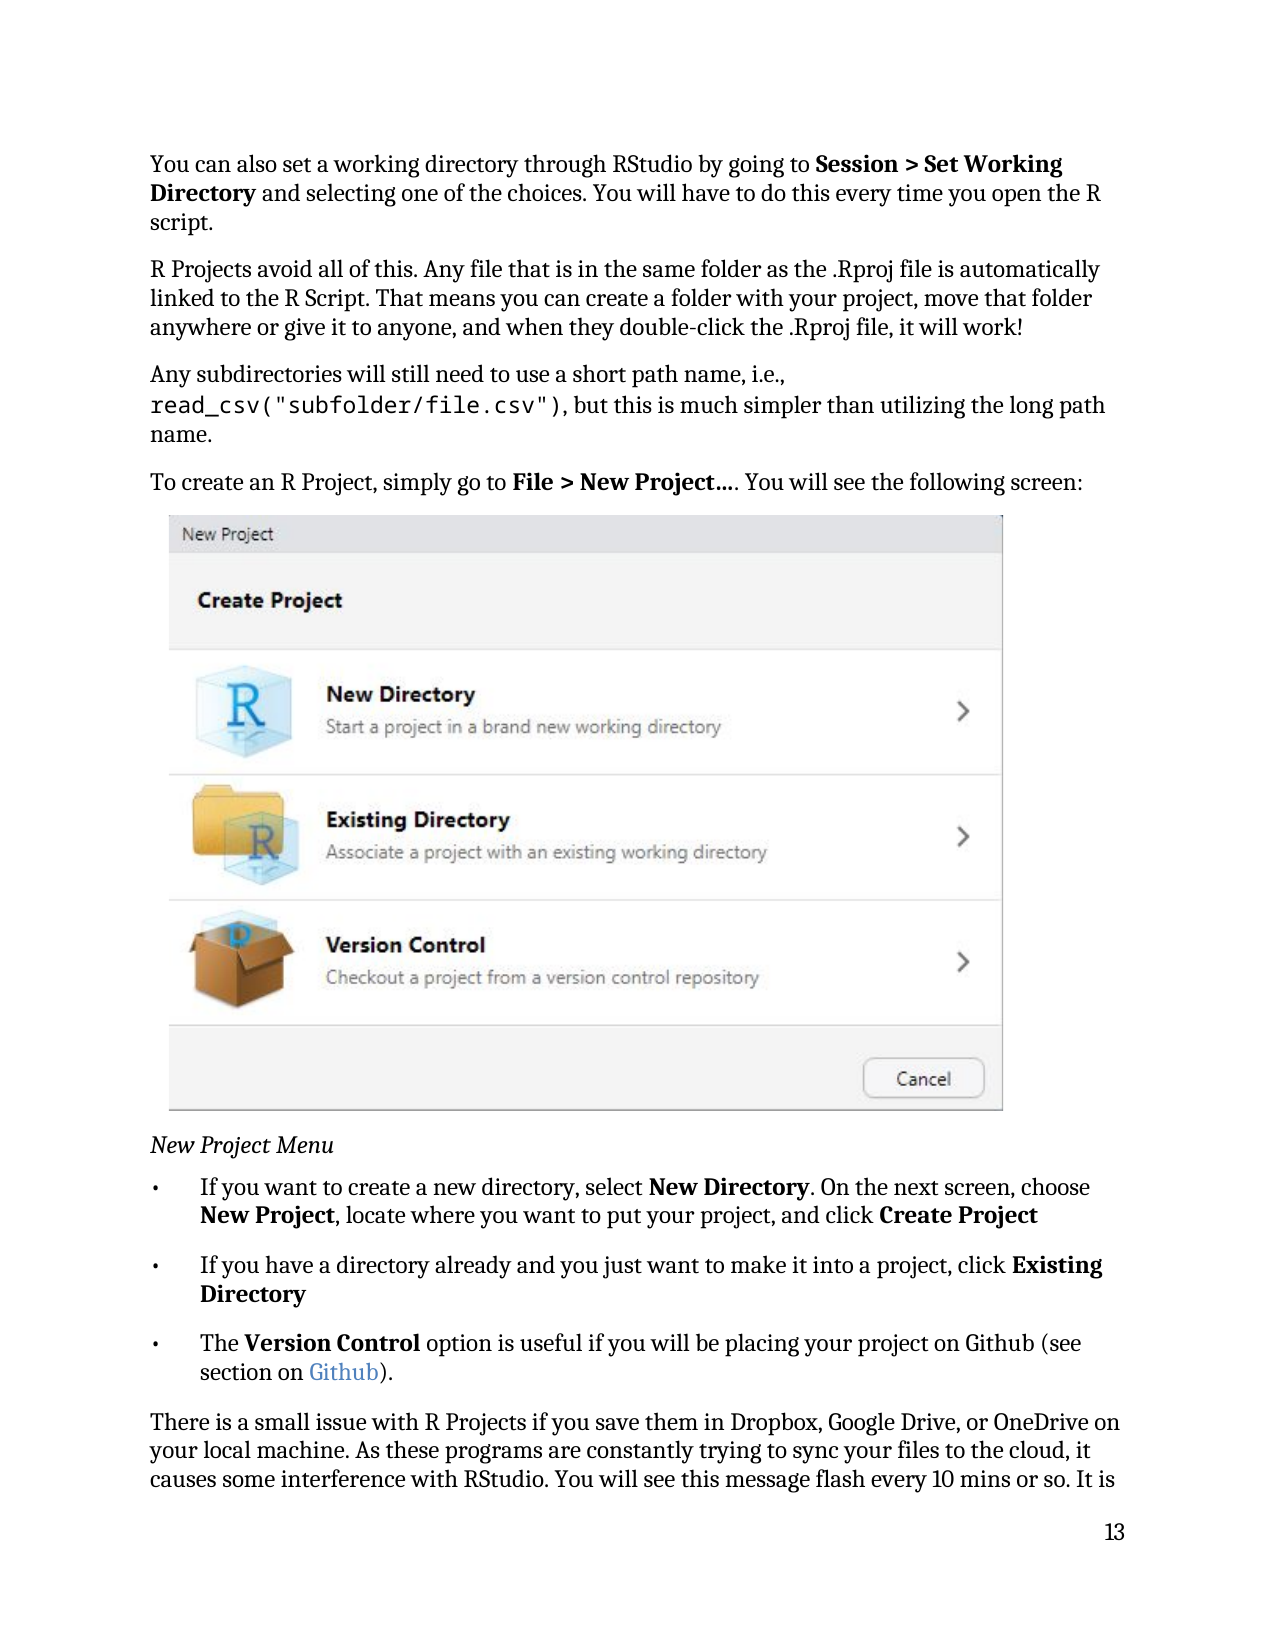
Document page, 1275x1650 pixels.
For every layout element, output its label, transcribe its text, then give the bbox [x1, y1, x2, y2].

list If you have a directory already and you just want to make it into a project, click Existing Directory [150, 1251, 1125, 1308]
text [150, 1407, 1125, 1494]
text Any subdirectories will still need to use a short path name, i.e., read_csv("subfolder/file.csv"), but this is much simpler than utilizing the long path name. [150, 360, 1125, 449]
list If you want to create a new directory, select New Directory. On the next screen, choose New Project, locate where you want to put your project, and click Create Project [150, 1172, 1125, 1230]
text You can also set a working directory through RStudio by going to Session > Set Working Directory and selecting one of the choices. You will have to do this every time you open the R script. [150, 150, 1125, 236]
text New Project Menu [150, 1131, 1125, 1160]
list The Version Control option is useful if you will be placing your project on Github (see section on Github). [150, 1329, 1125, 1387]
text R Projects avoid all of this. Any file that is in the same folder as the .Rproj file is automatically linked to the R Script. That means you can create a folder with your project, move that folder anywhere or give it to anyone, and when they double-click the .Rproj file, it will work! [150, 255, 1125, 341]
text To create an R Project, simply go to File > New Project…. You will see the following screen: [150, 467, 1125, 496]
picture [168, 515, 1004, 1111]
